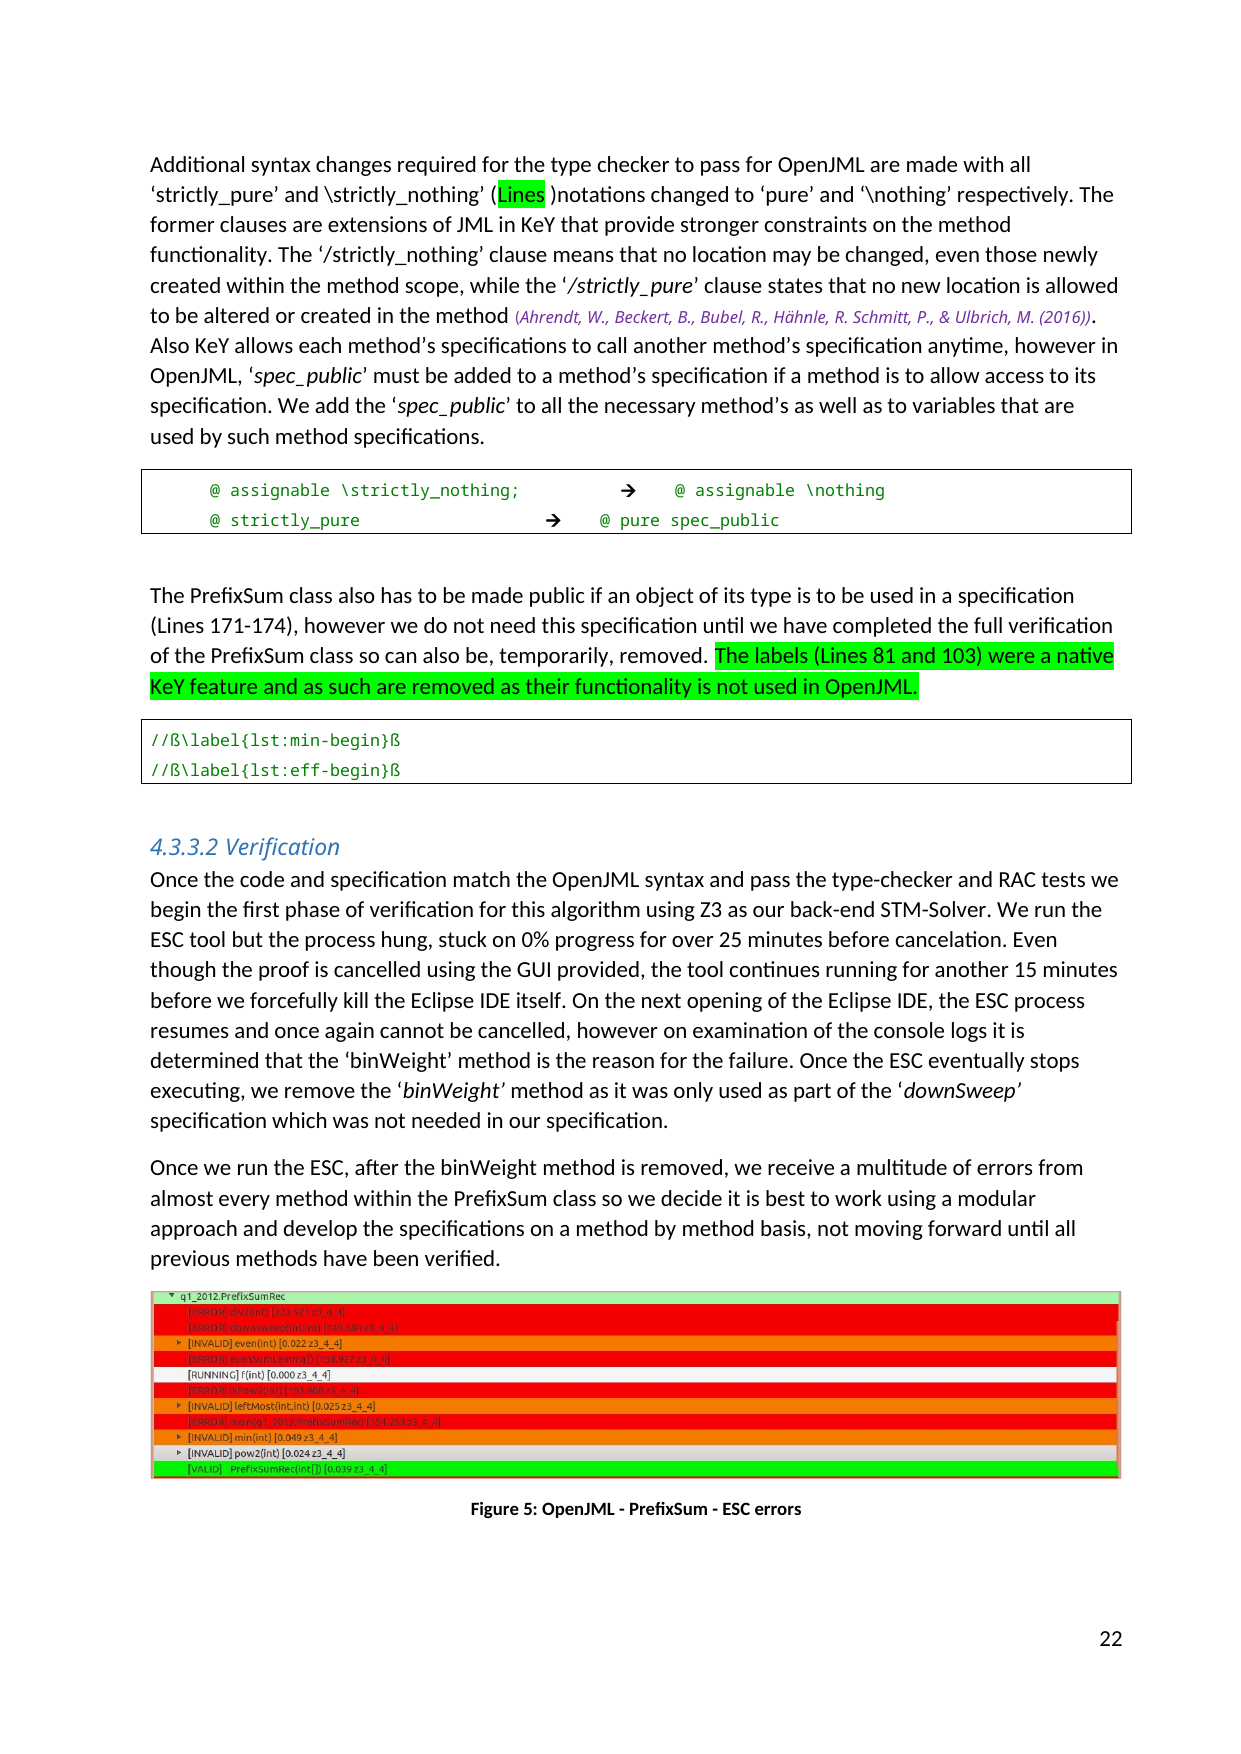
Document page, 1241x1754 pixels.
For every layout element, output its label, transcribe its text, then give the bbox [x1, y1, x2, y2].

text Additional syntax changes required for the type checker to pass for OpenJML are made with all ‘strictly_pure’ and \strictly_nothing’ (Lines )notations changed to ‘pure’ and ‘\nothing’ respectively. The former clauses are extensions of JML in KeY that provide stronger constraints on the method functionality. The ‘/strictly_nothing’ clause means that no location may be changed, even those newly created within the method scope, while the ‘/strictly_pure’ clause states that no new location is allowed to be altered or created in the method (Ahrendt, W., Beckert, B., Bubel, R., Hähnle, R. Schmitt, P., & Ulbrich, M. (2016)). Also KeY allows each method’s specifications to call another method’s specification anytime, however in OpenJML, ‘spec_public’ must be added to a method’s specification if a method is to allow access to its specification. We add the ‘spec_public’ to all the necessary method’s as well as to variables that are used by such method specifications. [150, 150, 1122, 450]
picture [150, 1291, 1123, 1479]
text @ strictly_pure @ pure spec_public [142, 498, 1131, 533]
subtitle 4.3.3.2 Verification [150, 831, 1122, 862]
text The PrefixSum class also has to be made public if an object of its type is to be used in a specification (Lines 171-174), however we do not need this specification until we have completed the full verification of the PrefixSum class so can also be, temporarily, removed. The labels (Lines 81 and 103) were a native KeY feature and as such are removed as their functionality is not used in OpenJML. [150, 581, 1122, 700]
text Figure 5: OpenJML - PrefixSum - ESC errors [150, 1498, 1122, 1521]
text //ß\label{lst:min-begin}ß [142, 720, 1131, 748]
text Once we run the ESC, after the binWeight method is removed, we receive a multitude of errors from almost every method within the PrefixSum class so we decide it is best to work using a modular approach and develop the specifications on a method by method basis, not moving forward until all previous methods have been verified. [150, 1153, 1122, 1272]
text Once the code and specification match the OpenJML syntax and pass the type-checker and RAC tests we begin the first phase of verification for this algorithm using Z3 as our back-end STM-Solver. We run the ESC tool but the process hung, stuck on 0% progress for over 25 minutes before cancelation. Even though the proof is cancelled using the GUI provided, the tool continues running for another 15 minutes before we forcefully kill the Eclipse IDE itself. On the next opening of the Eclipse IDE, the ESC process resumes and once again cannot be cancelled, however on examination of the console logs it is determined that the ‘binWeight’ method is the reason for the failure. Once the ESC eventually stops executing, we remove the ‘binWeight’ method as it was only used as part of the ‘downSweep’ specification which was not needed in our specification. [150, 865, 1122, 1135]
text @ assignable \strictly_nothing; @ assignable \nothing [142, 470, 1131, 498]
text //ß\label{lst:eff-begin}ß [142, 748, 1131, 783]
